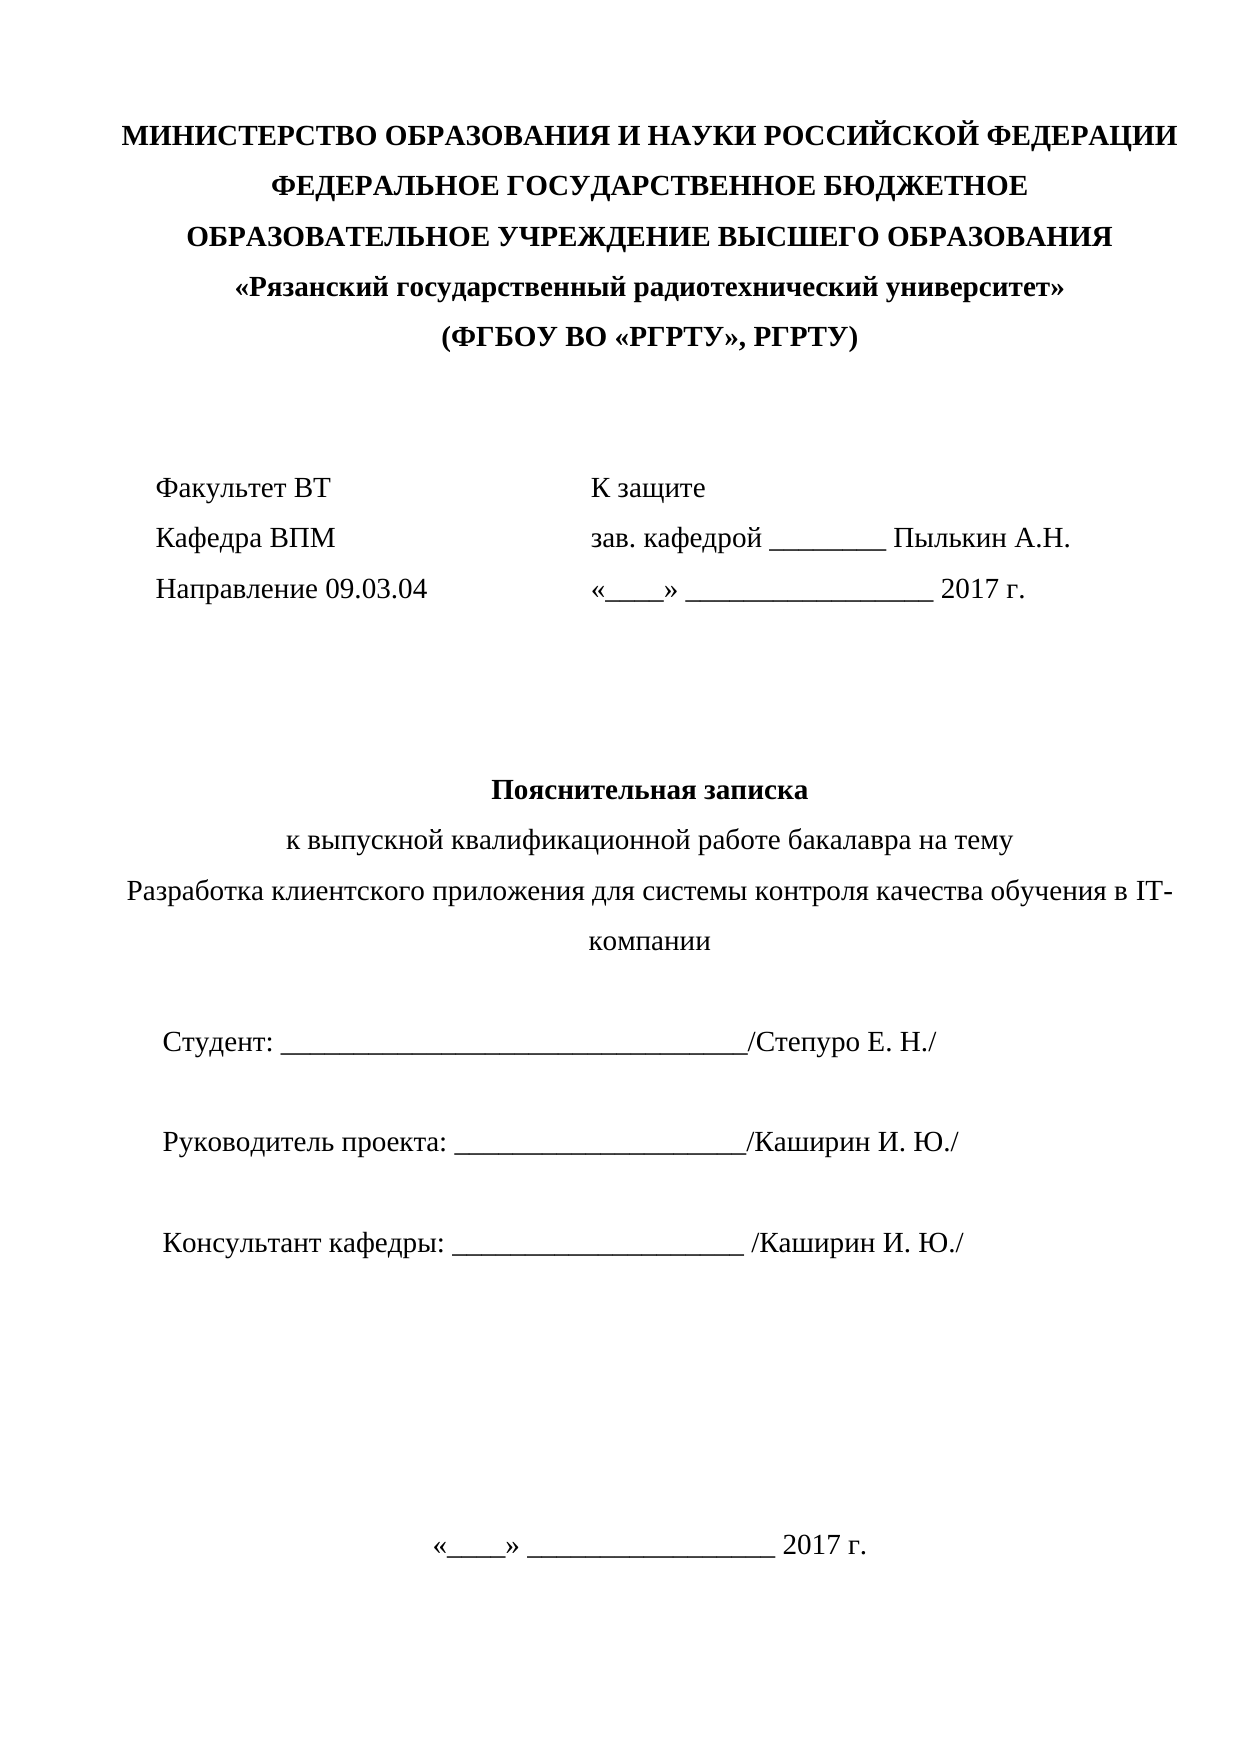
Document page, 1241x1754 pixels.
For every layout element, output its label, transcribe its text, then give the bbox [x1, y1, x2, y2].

text Консультант кафедры: ____________________ /Каширин И. Ю./ [118, 1225, 1181, 1258]
text к выпускной квалификационной работе бакалавра на тему [118, 822, 1181, 856]
text Факультет ВТ К защите [118, 470, 1181, 504]
text «Рязанский государственный радиотехнический университет» [118, 269, 1181, 303]
text «____» _________________ 2017 г. [118, 1527, 1181, 1560]
text Студент: ________________________________/Степуро Е. Н./ [118, 1024, 1181, 1057]
text Руководитель проекта: ____________________/Каширин И. Ю./ [118, 1124, 1181, 1158]
text (ФГБОУ ВО «РГРТУ», РГРТУ) [118, 319, 1181, 353]
text Направление 09.03.04 «____» _________________ 2017 г. [118, 571, 1181, 604]
text ФЕДЕРАЛЬНОЕ ГОСУДАРСТВЕННОЕ БЮДЖЕТНОЕ ОБРАЗОВАТЕЛЬНОЕ УЧРЕЖДЕНИЕ ВЫСШЕГО ОБРАЗОВАНИЯ [118, 168, 1181, 252]
text МИНИСТЕРСТВО ОБРАЗОВАНИЯ И НАУКИ РОССИЙСКОЙ ФЕДЕРАЦИИ [118, 118, 1181, 152]
text Кафедра ВПМ зав. кафедрой ________ Пылькин А.Н. [118, 521, 1181, 554]
text Разработка клиентского приложения для системы контроля качества обучения в IT-компании [118, 873, 1181, 957]
text Пояснительная записка [118, 772, 1181, 806]
